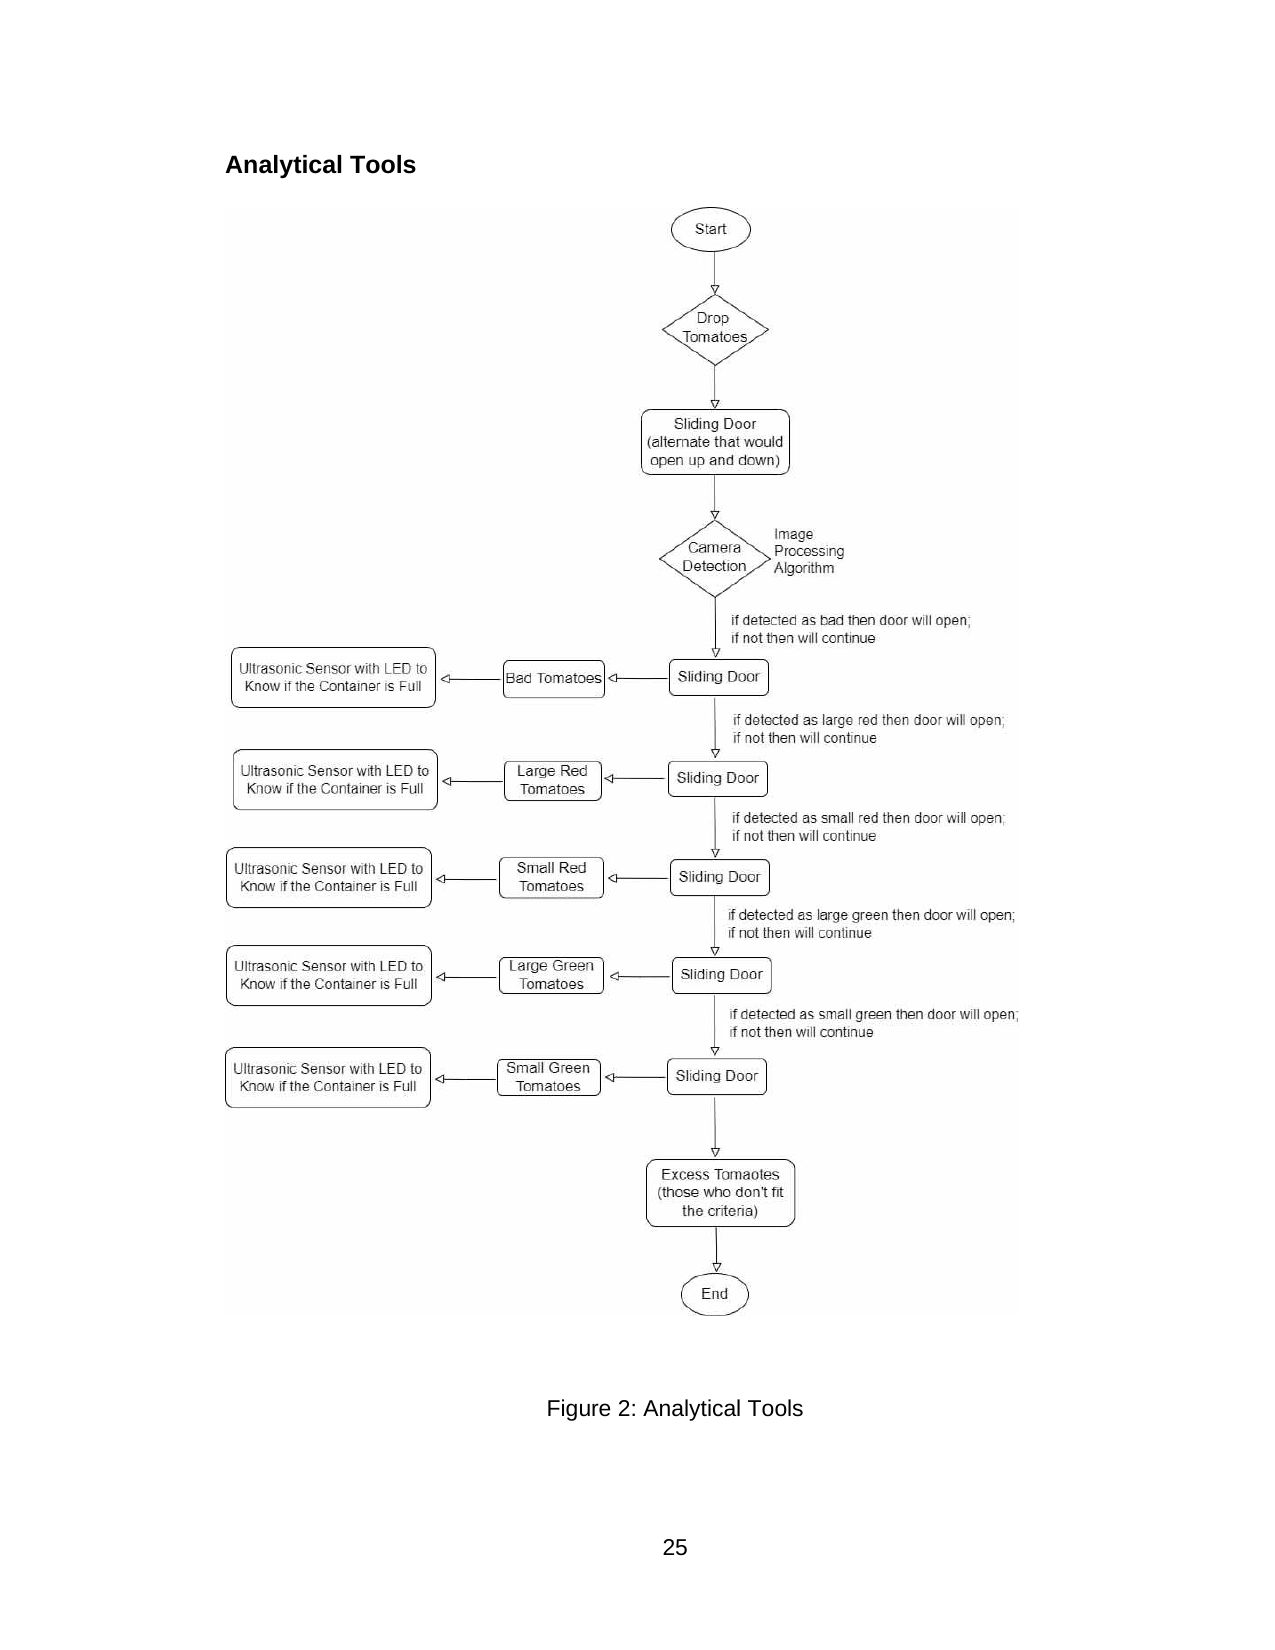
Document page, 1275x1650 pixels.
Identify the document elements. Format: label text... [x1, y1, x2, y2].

text Figure 2: Analytical Tools [225, 1395, 1125, 1421]
picture [225, 207, 1020, 1316]
subtitle Analytical Tools [225, 150, 1125, 179]
